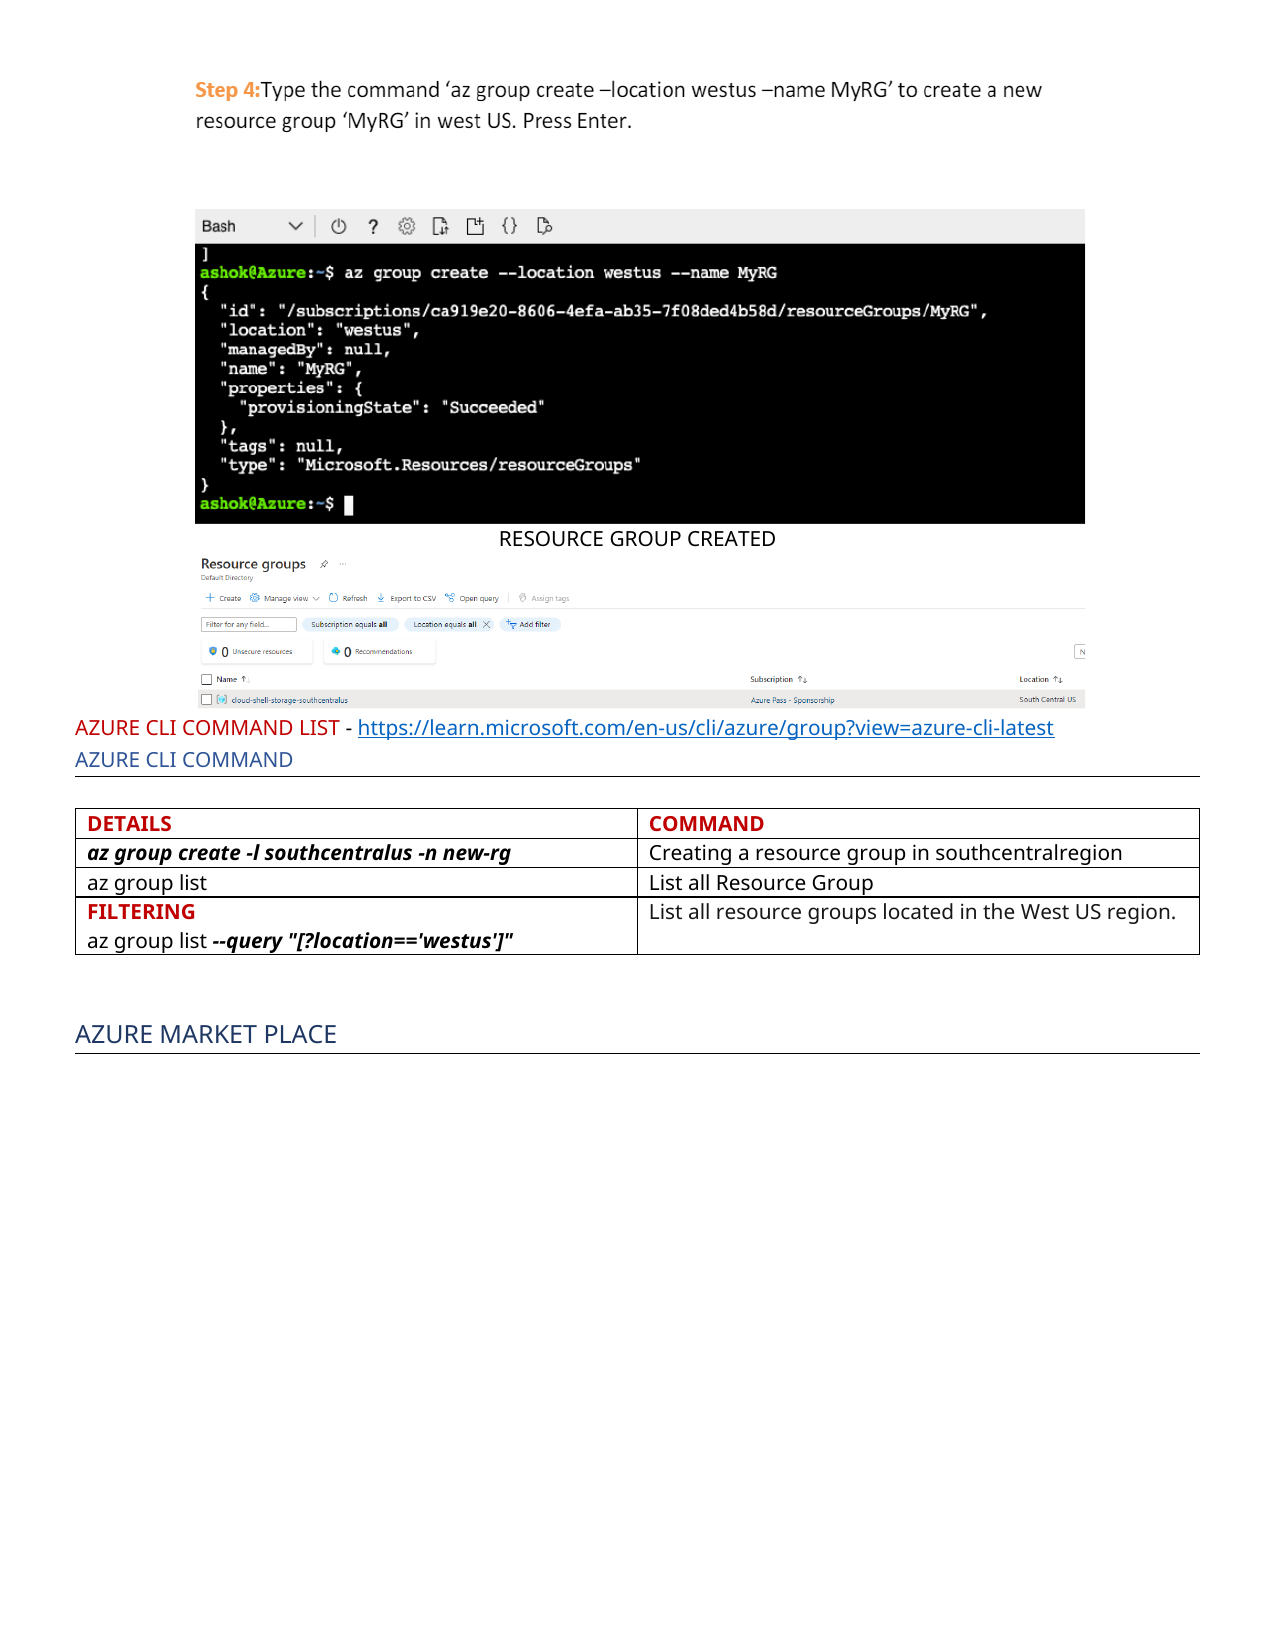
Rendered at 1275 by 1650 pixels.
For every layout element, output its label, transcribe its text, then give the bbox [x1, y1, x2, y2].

table_cell Creating a resource group in southcentralregion [638, 839, 1199, 867]
text AZURE CLI COMMAND LIST - https://learn.microsoft.com/en-us/cli/azure/group?view=azure-cli-latest [75, 713, 1200, 741]
table_cell List all resource groups located in the West US region. [638, 898, 1199, 954]
subtitle AZURE MARKET PLACE [75, 1016, 1200, 1053]
table_header DETAILS [76, 809, 637, 837]
subtitle AZURE CLI COMMAND [75, 745, 1200, 776]
table_cell az group create -l southcentralus -n new-rg [76, 839, 637, 867]
table_cell List all Resource Group [638, 868, 1199, 896]
picture [190, 75, 1086, 525]
table_cell az group list [76, 868, 637, 896]
table_header COMMAND [638, 809, 1199, 837]
text RESOURCE GROUP CREATED [75, 524, 1200, 553]
picture [190, 552, 1086, 713]
table_cell FILTERING az group list --query "[?location=='westus']" [76, 898, 637, 954]
